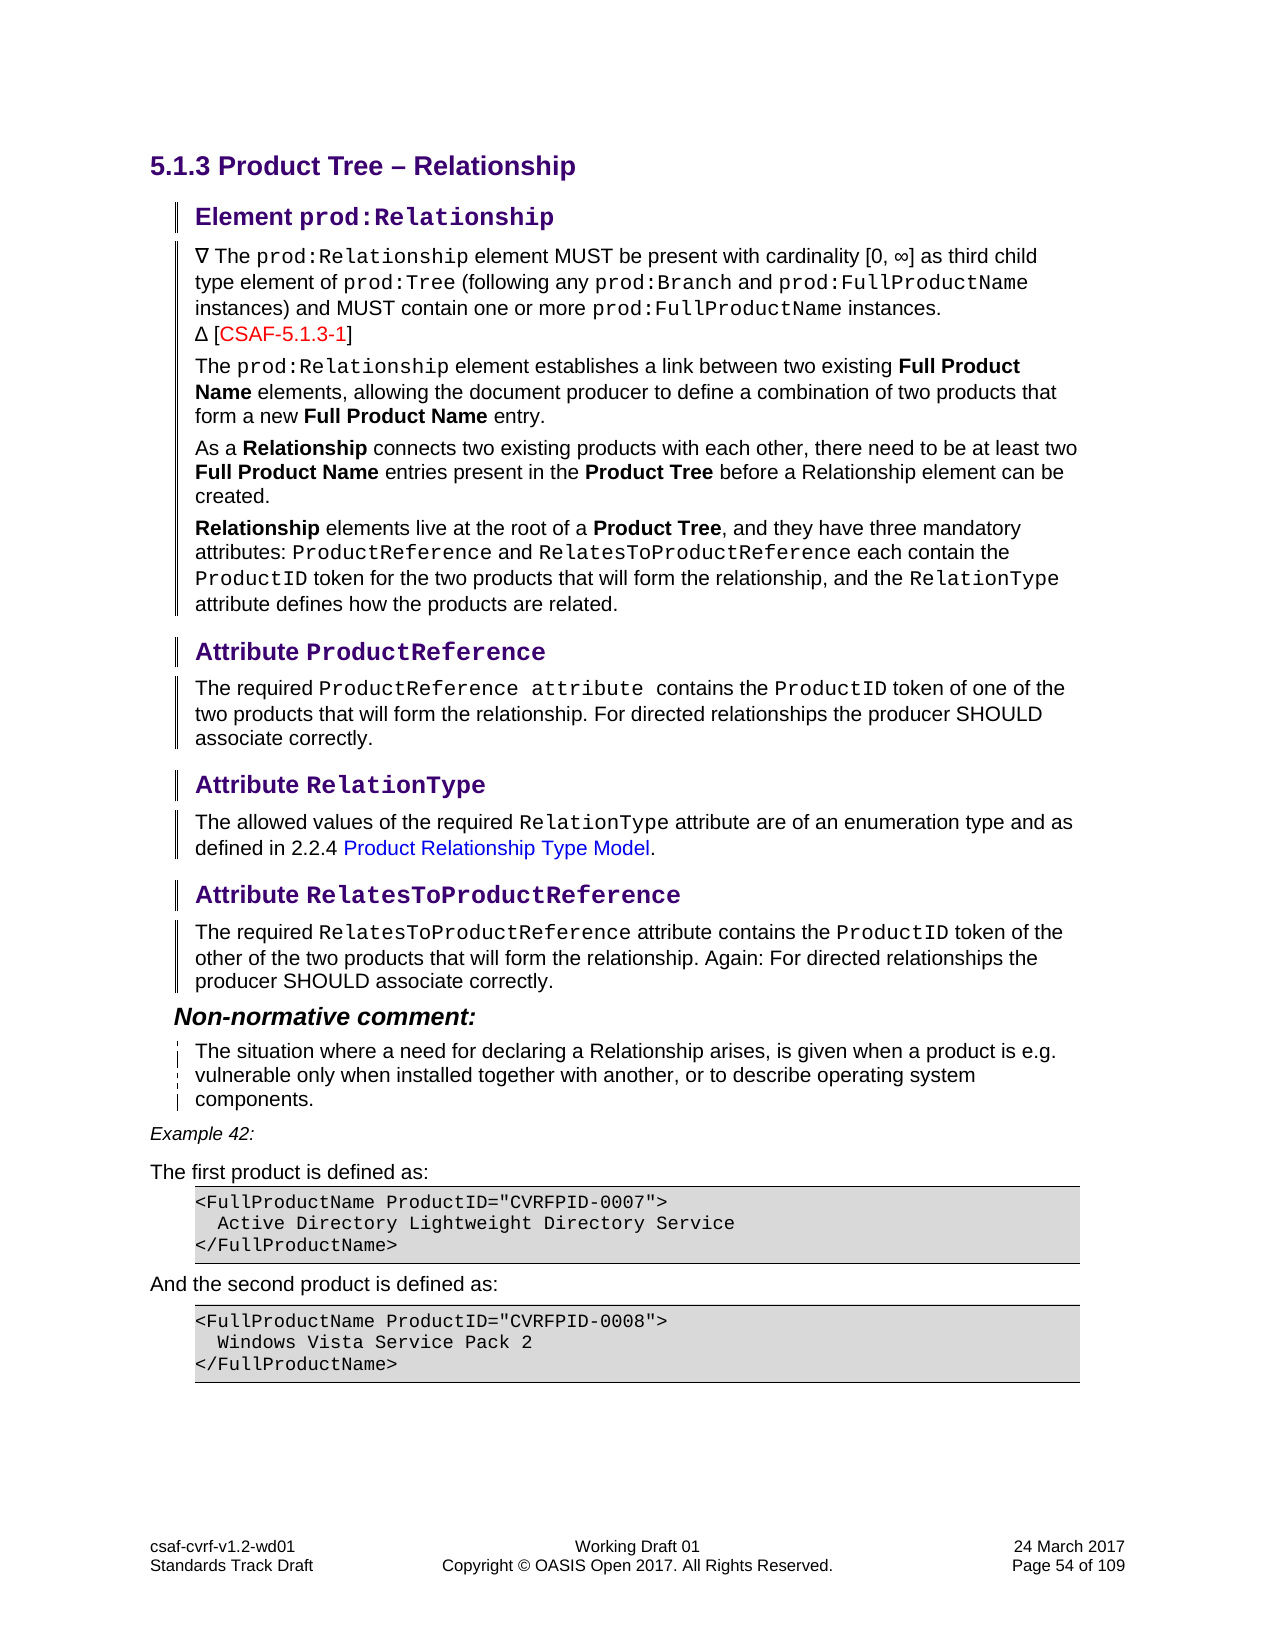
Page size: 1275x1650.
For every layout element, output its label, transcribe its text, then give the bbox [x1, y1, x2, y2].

text As a Relationship connects two existing products with each other, there need to be at least two Full Product Name entries present in the Product Tree before a Relationship element can be created. [178, 436, 1080, 508]
text Relationship elements live at the root of a Product Tree, and they have three mandatory attributes: ProductReference and RelatesToProductReference each contain the ProductID token for the two products that will form the relationship, and the RelationType attribute defines how the products are related. [178, 516, 1080, 616]
text The first product is defined as: [150, 1157, 1125, 1186]
text The allowed values of the required RelationType attribute are of an enumeration type and as defined in 2.2.4 Product Relationship Type Model. [178, 810, 1080, 859]
text The required RelatesToProductReference attribute contains the ProductID token of the other of the two products that will form the relationship. Again: For directed relationships the producer SHOULD associate correctly. [175, 919, 1080, 993]
subtitle Attribute RelationType [178, 770, 1125, 801]
subtitle Attribute ProductReference [178, 637, 1125, 667]
subtitle Element prod:Relationship [178, 202, 1125, 233]
text <FullProductName ProductID="CVRFPID-0007"> Active Directory Lightweight Directory Service </FullProductName> [195, 1187, 1080, 1263]
subtitle Product Tree – Relationship [150, 150, 1125, 181]
text And the second product is defined as: [150, 1272, 1125, 1296]
subtitle Non-normative comment: [174, 1002, 1125, 1030]
text The prod:Relationship element establishes a link between two existing Full Product Name elements, allowing the document producer to define a combination of two products that form a new Full Product Name entry. [178, 354, 1080, 428]
text ∇ The prod:Relationship element MUST be present with cardinality [0, ∞] as third child type element of prod:Tree (following any prod:Branch and prod:FullProductName instances) and MUST contain one or more prod:FullProductName instances. ∆ [CSAF-5.1.3-1] [178, 241, 1080, 346]
text <FullProductName ProductID="CVRFPID-0008"> Windows Vista Service Pack 2 </FullProductName> [195, 1306, 1080, 1382]
text The situation where a need for declaring a Relationship arises, is given when a product is e.g. vulnerable only when installed together with another, or to describe operating system components. [177, 1039, 1080, 1111]
text The required ProductReference attribute contains the ProductID token of one of the two products that will form the relationship. For directed relationships the producer SHOULD associate correctly. [178, 676, 1080, 749]
subtitle Attribute RelatesToProductReference [178, 880, 1125, 911]
